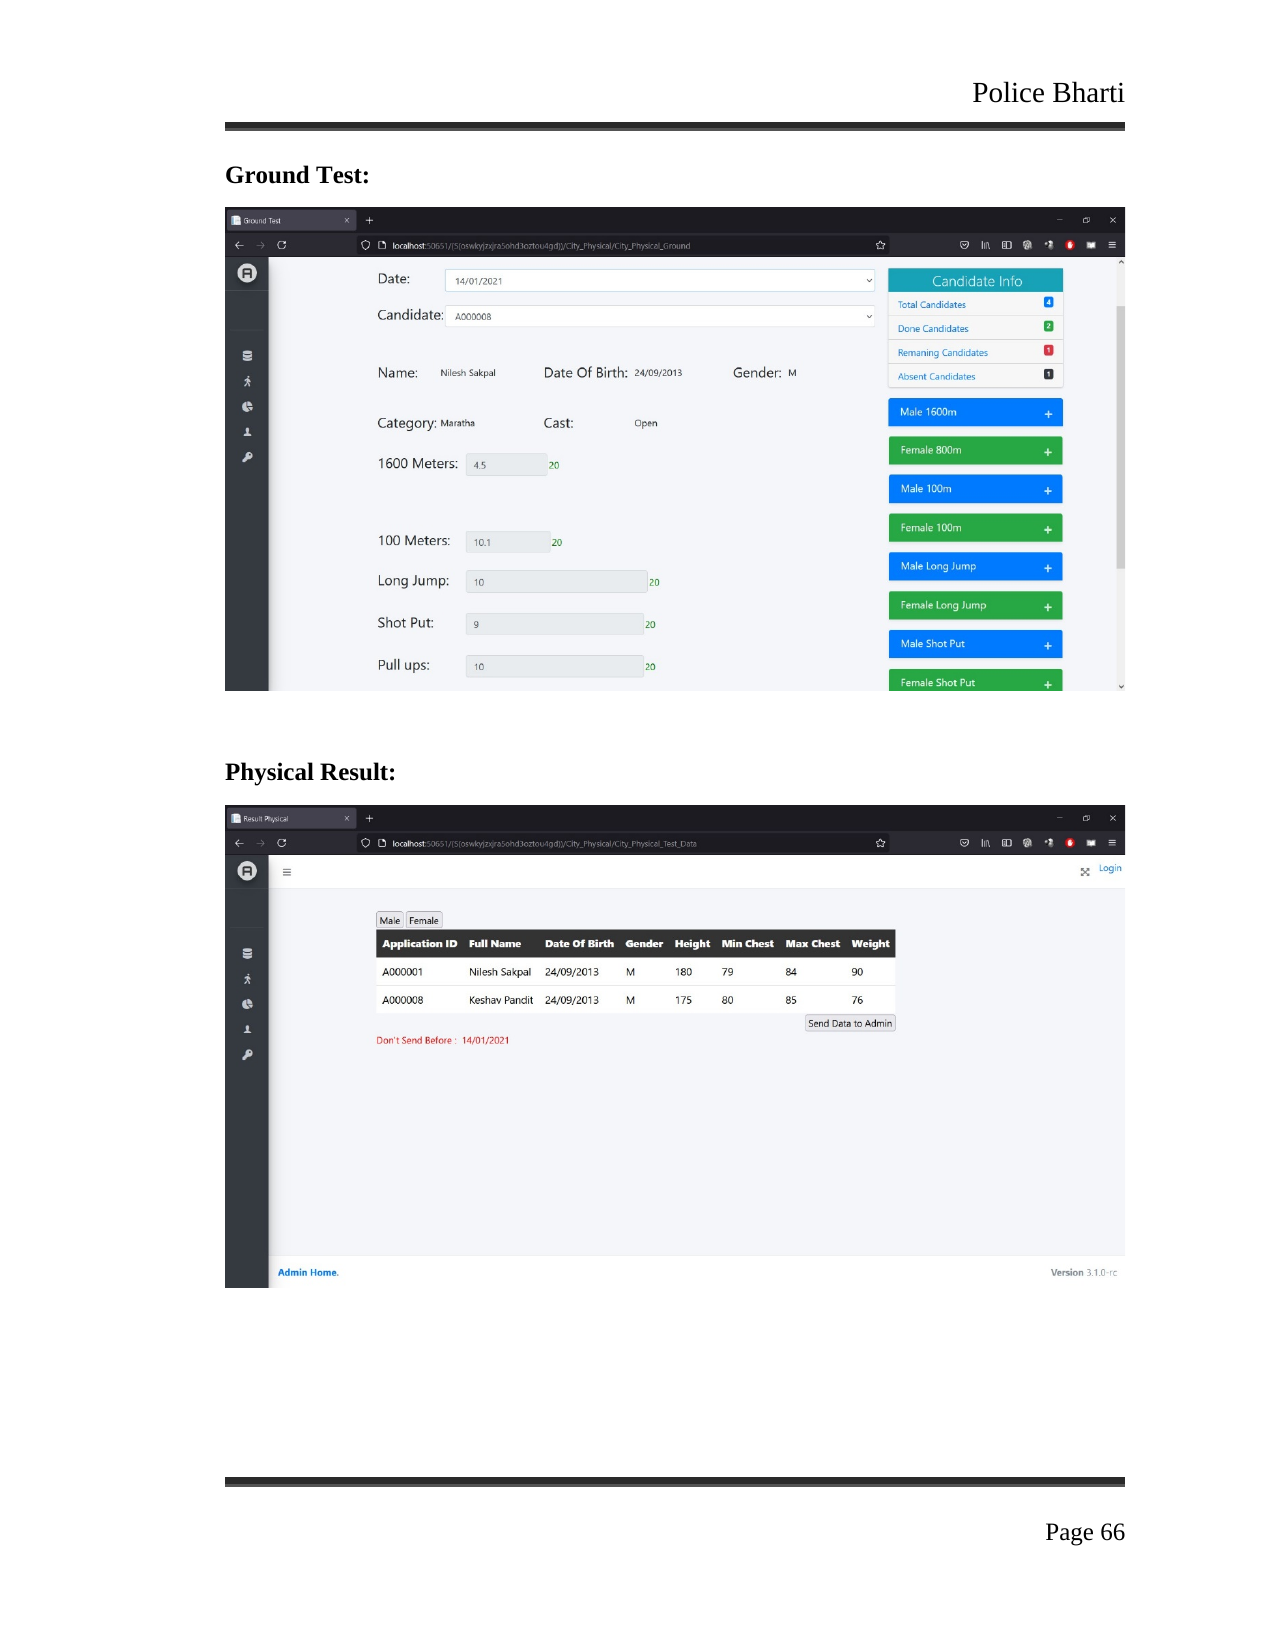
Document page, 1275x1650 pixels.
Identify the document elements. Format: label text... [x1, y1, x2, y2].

picture [225, 207, 1125, 691]
text Ground Test: [225, 160, 1125, 189]
text Physical Result: [225, 757, 1125, 786]
picture [225, 805, 1125, 1288]
